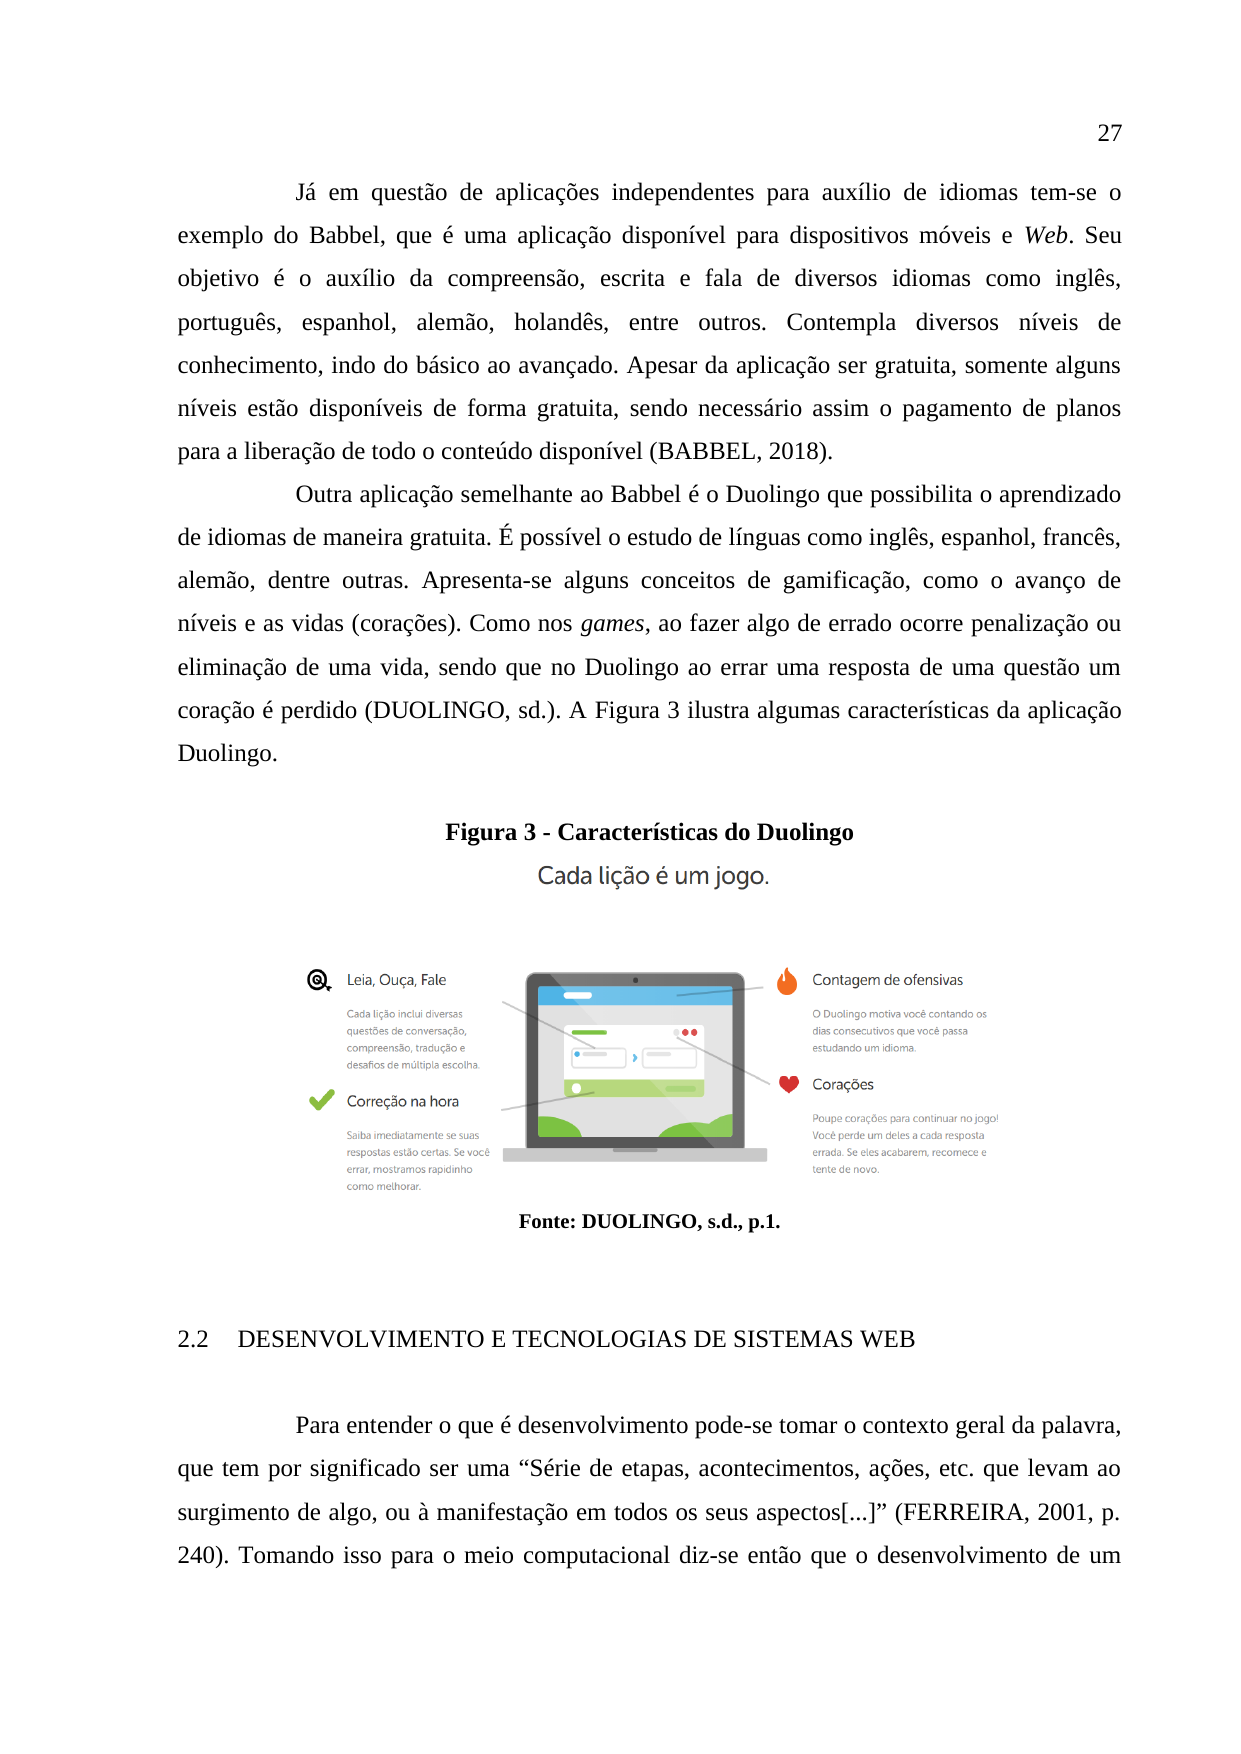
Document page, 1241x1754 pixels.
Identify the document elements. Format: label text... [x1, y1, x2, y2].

text Fonte: DUOLINGO, s.d., p.1. [177, 1209, 1122, 1233]
text Já em questão de aplicações independentes para auxílio de idiomas tem-se o exemplo do Babbel, que é uma aplicação disponível para dispositivos móveis e Web. Seu objetivo é o auxílio da compreensão, escrita e fala de diversos idiomas como inglês, português, espanhol, alemão, holandês, entre outros. Contempla diversos níveis de conhecimento, indo do básico ao avançado. Apesar da aplicação ser gratuita, somente alguns níveis estão disponíveis de forma gratuita, sendo necessário assim o pagamento de planos para a liberação de todo o conteúdo disponível (BABBEL, 2018). [177, 177, 1122, 465]
text Outra aplicação semelhante ao Babbel é o Duolingo que possibilita o aprendizado de idiomas de maneira gratuita. É possível o estudo de línguas como inglês, espanhol, francês, alemão, dentre outras. Apresenta-se alguns conceitos de gamificação, como o avanço de níveis e as vidas (corações). Como nos games, ao fazer algo de errado ocorre penalização ou eliminação de uma vida, sendo que no Duolingo ao errar uma resposta de uma questão um coração é perdido (DUOLINGO, sd.). A ilustra algumas características da aplicação Duolingo. [177, 479, 1122, 767]
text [177, 1410, 1122, 1568]
text Figura - Características do Duolingo [177, 817, 1122, 846]
picture [280, 860, 1019, 1197]
subtitle Desenvolvimento e tecnologias de sistemas Web [177, 1324, 1122, 1353]
